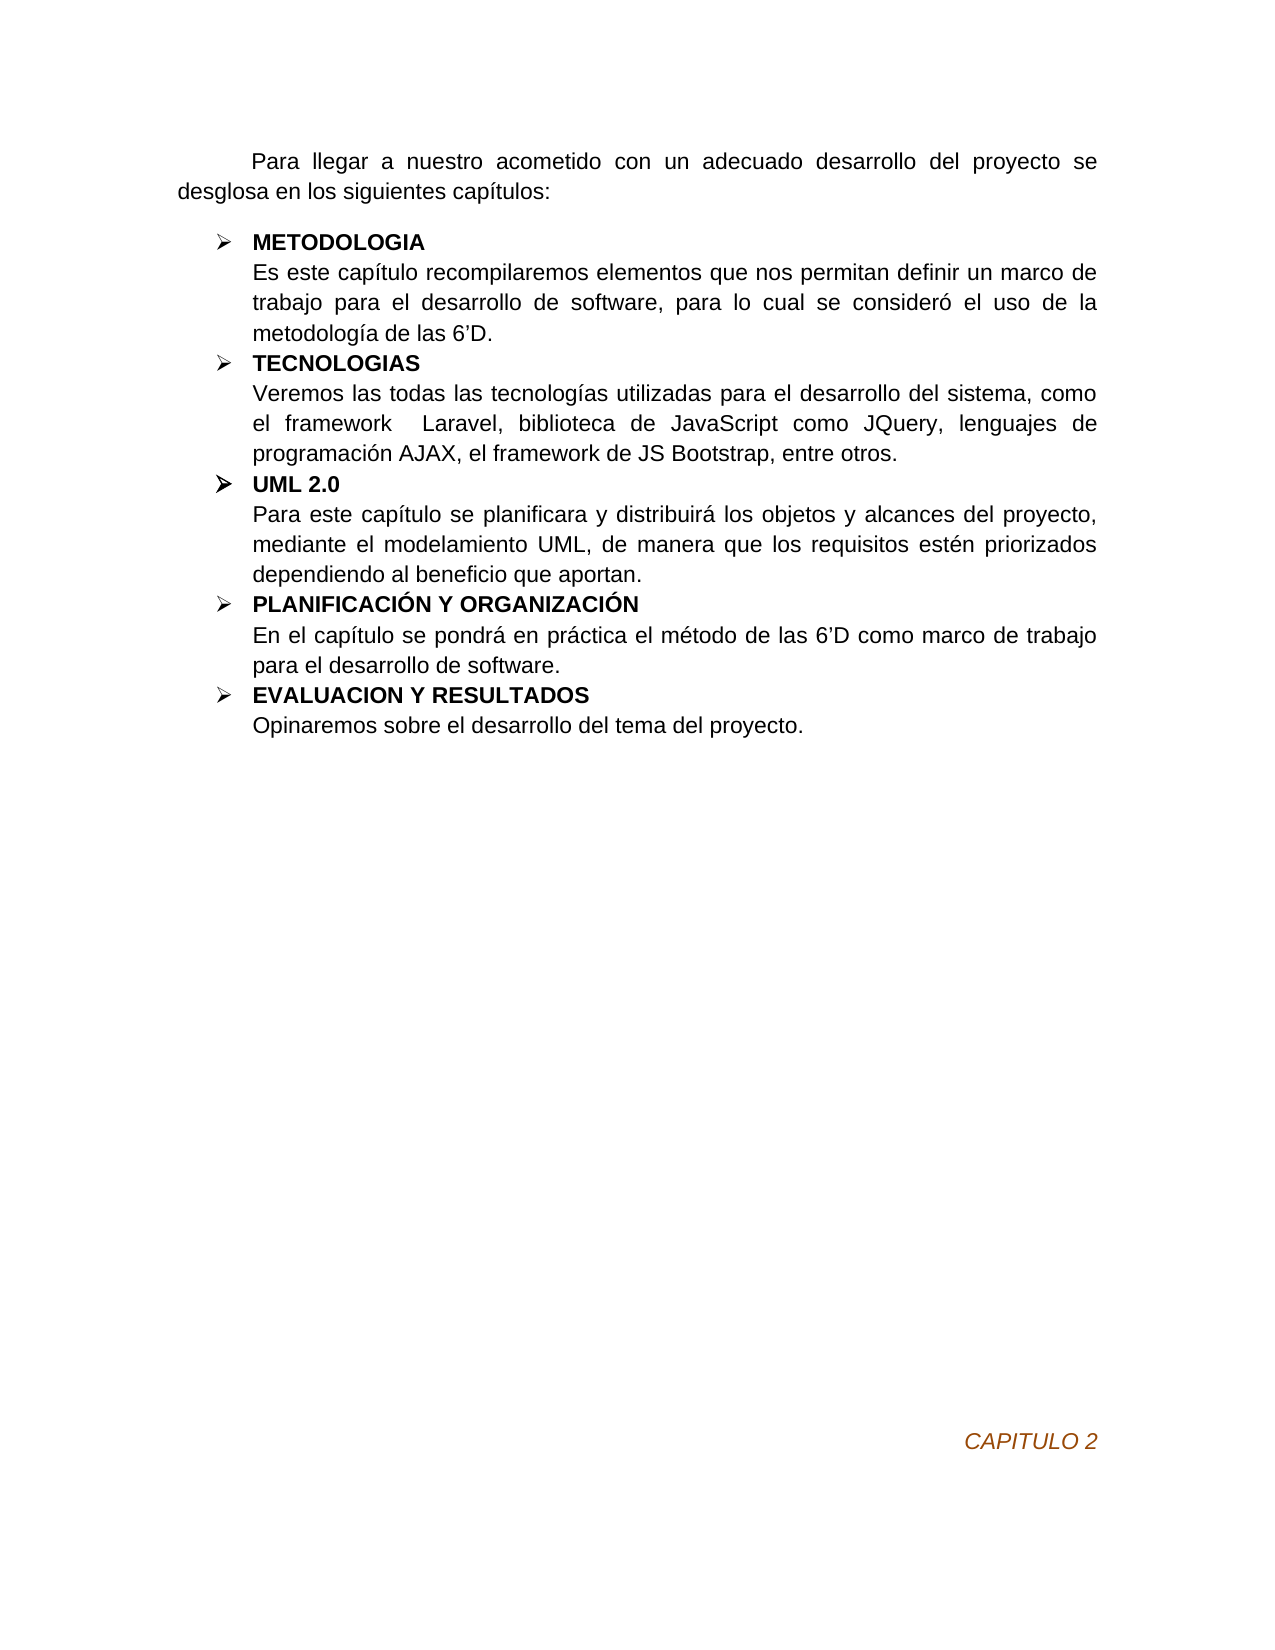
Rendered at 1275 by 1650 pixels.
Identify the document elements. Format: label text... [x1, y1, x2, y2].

list EVALUACION Y RESULTADOS [215, 682, 1098, 708]
list UML 2.0 [215, 471, 1098, 497]
list Veremos las todas las tecnologías utilizadas para el desarrollo del sistema, como el framework Laravel, biblioteca de JavaScript como JQuery, lenguajes de programación AJAX, el framework de JS Bootstrap, entre otros. [252, 380, 1098, 467]
list PLANIFICACIÓN Y ORGANIZACIÓN [215, 591, 1098, 618]
text CAPITULO 2 [177, 1428, 1098, 1454]
list En el capítulo se pondrá en práctica el método de las 6’D como marco de trabajo para el desarrollo de software. [252, 622, 1098, 678]
list Es este capítulo recompilaremos elementos que nos permitan definir un marco de trabajo para el desarrollo de software, para lo cual se consideró el uso de la metodología de las 6’D. [252, 259, 1098, 346]
list Opinaremos sobre el desarrollo del tema del proyecto. [252, 712, 1098, 738]
list Para este capítulo se planificara y distribuirá los objetos y alcances del proyecto, mediante el modelamiento UML, de manera que los requisitos estén priorizados dependiendo al beneficio que aportan. [252, 501, 1098, 587]
list TECNOLOGIAS [215, 350, 1098, 376]
list METODOLOGIA [215, 229, 1098, 255]
text Para llegar a nuestro acometido con un adecuado desarrollo del proyecto se desglosa en los siguientes capítulos: [177, 148, 1098, 204]
